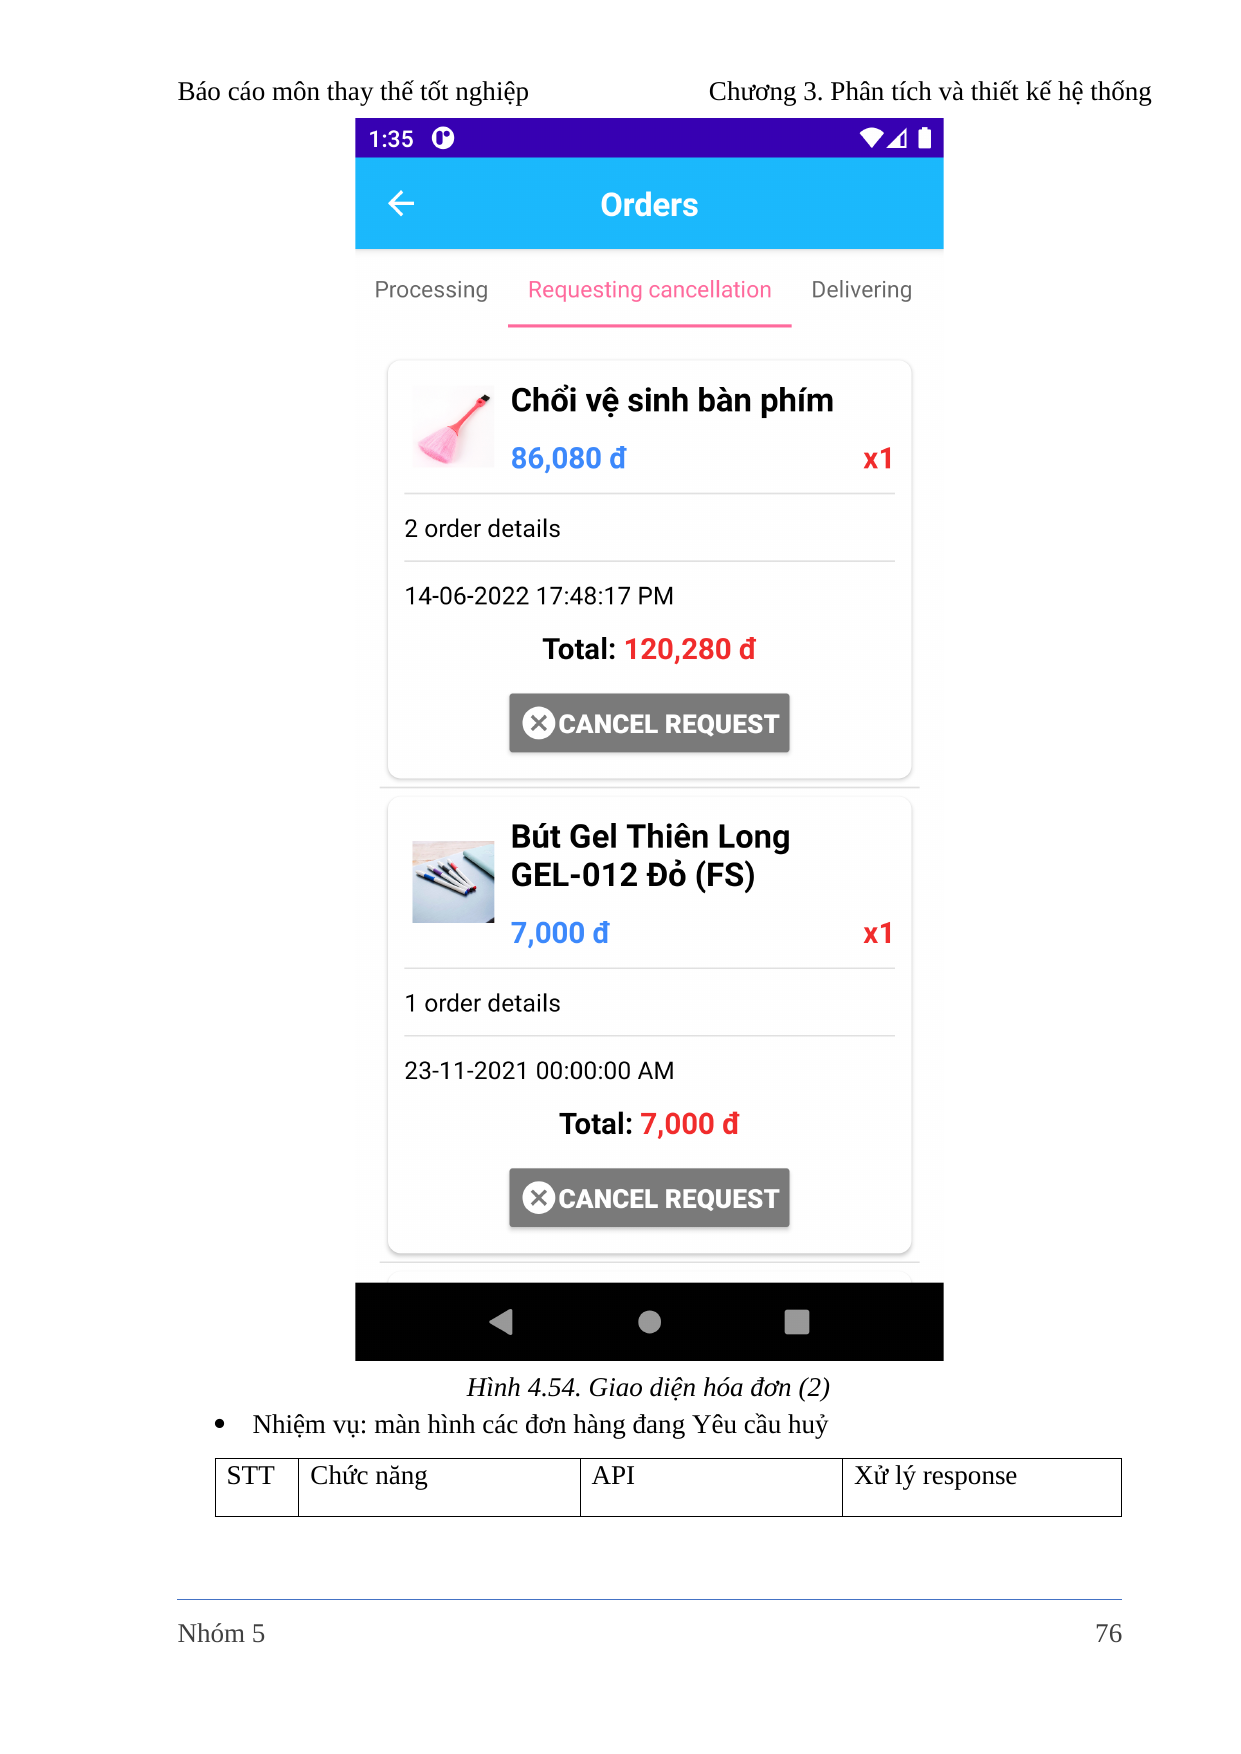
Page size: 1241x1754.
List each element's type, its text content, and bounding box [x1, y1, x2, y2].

table_header STT [216, 1459, 298, 1516]
table_header Xử lý response [843, 1459, 1121, 1516]
list Nhiệm vụ: màn hình các đơn hàng đang Yêu cầu huỷ [215, 1408, 1122, 1440]
text Hình 4.29. Giao diện hóa đơn (2) [177, 1371, 1122, 1402]
picture [355, 118, 944, 1361]
table_header Chức năng [299, 1459, 580, 1516]
table_header API [581, 1459, 842, 1516]
